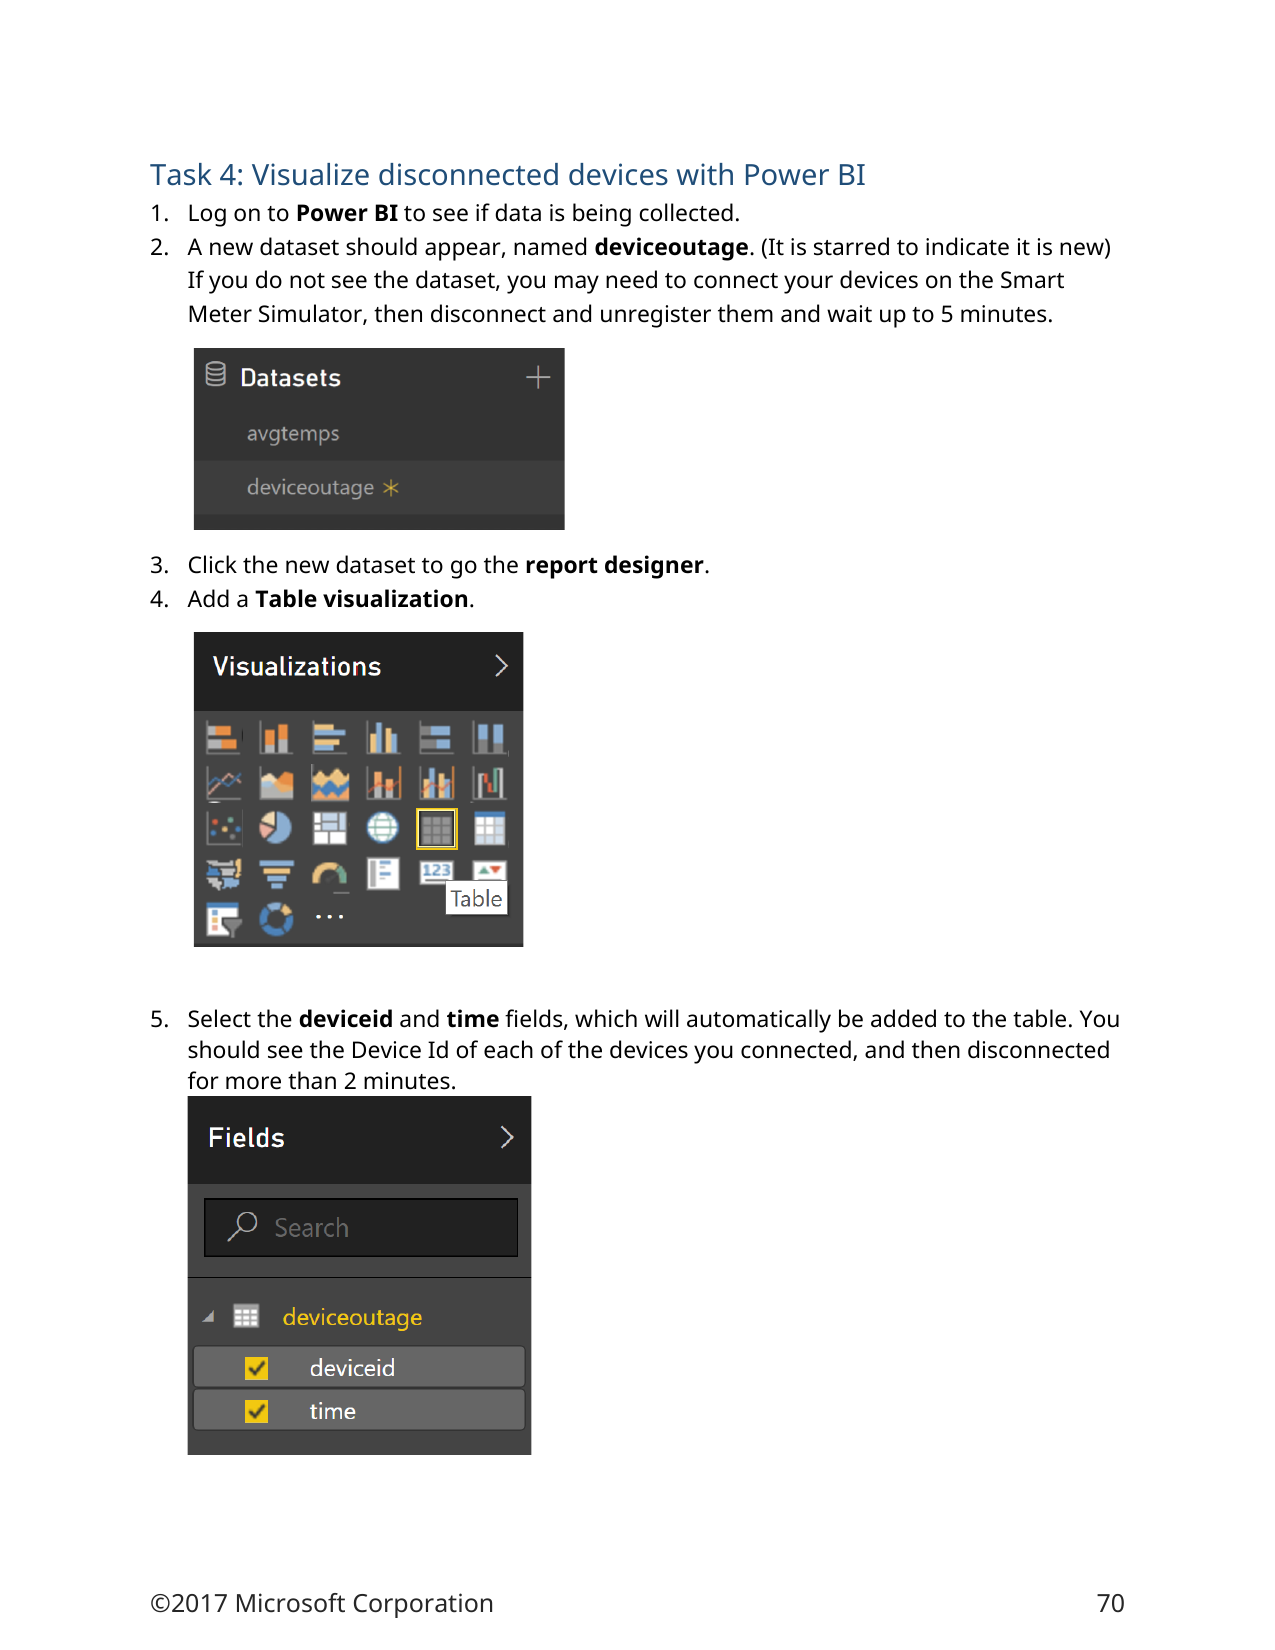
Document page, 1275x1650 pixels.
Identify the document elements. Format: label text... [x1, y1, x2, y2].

list Add a Table visualization. [150, 582, 1125, 614]
subtitle Task 4: Visualize disconnected devices with Power BI [150, 154, 1125, 194]
picture [187, 1096, 532, 1455]
list Click the new dataset to go the report designer. [150, 549, 1125, 580]
list A new dataset should appear, named deviceoutage. (It is starred to indicate it is new) If you do not see the dataset, you may need to connect your devices on the Smart Meter Simulator, then disconnect and unregister them and wait up to 5 minutes. [150, 231, 1125, 329]
picture [193, 348, 565, 530]
list Log on to Power BI to see if data is being collected. [150, 197, 1125, 228]
picture [193, 632, 524, 947]
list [150, 1003, 1125, 1486]
